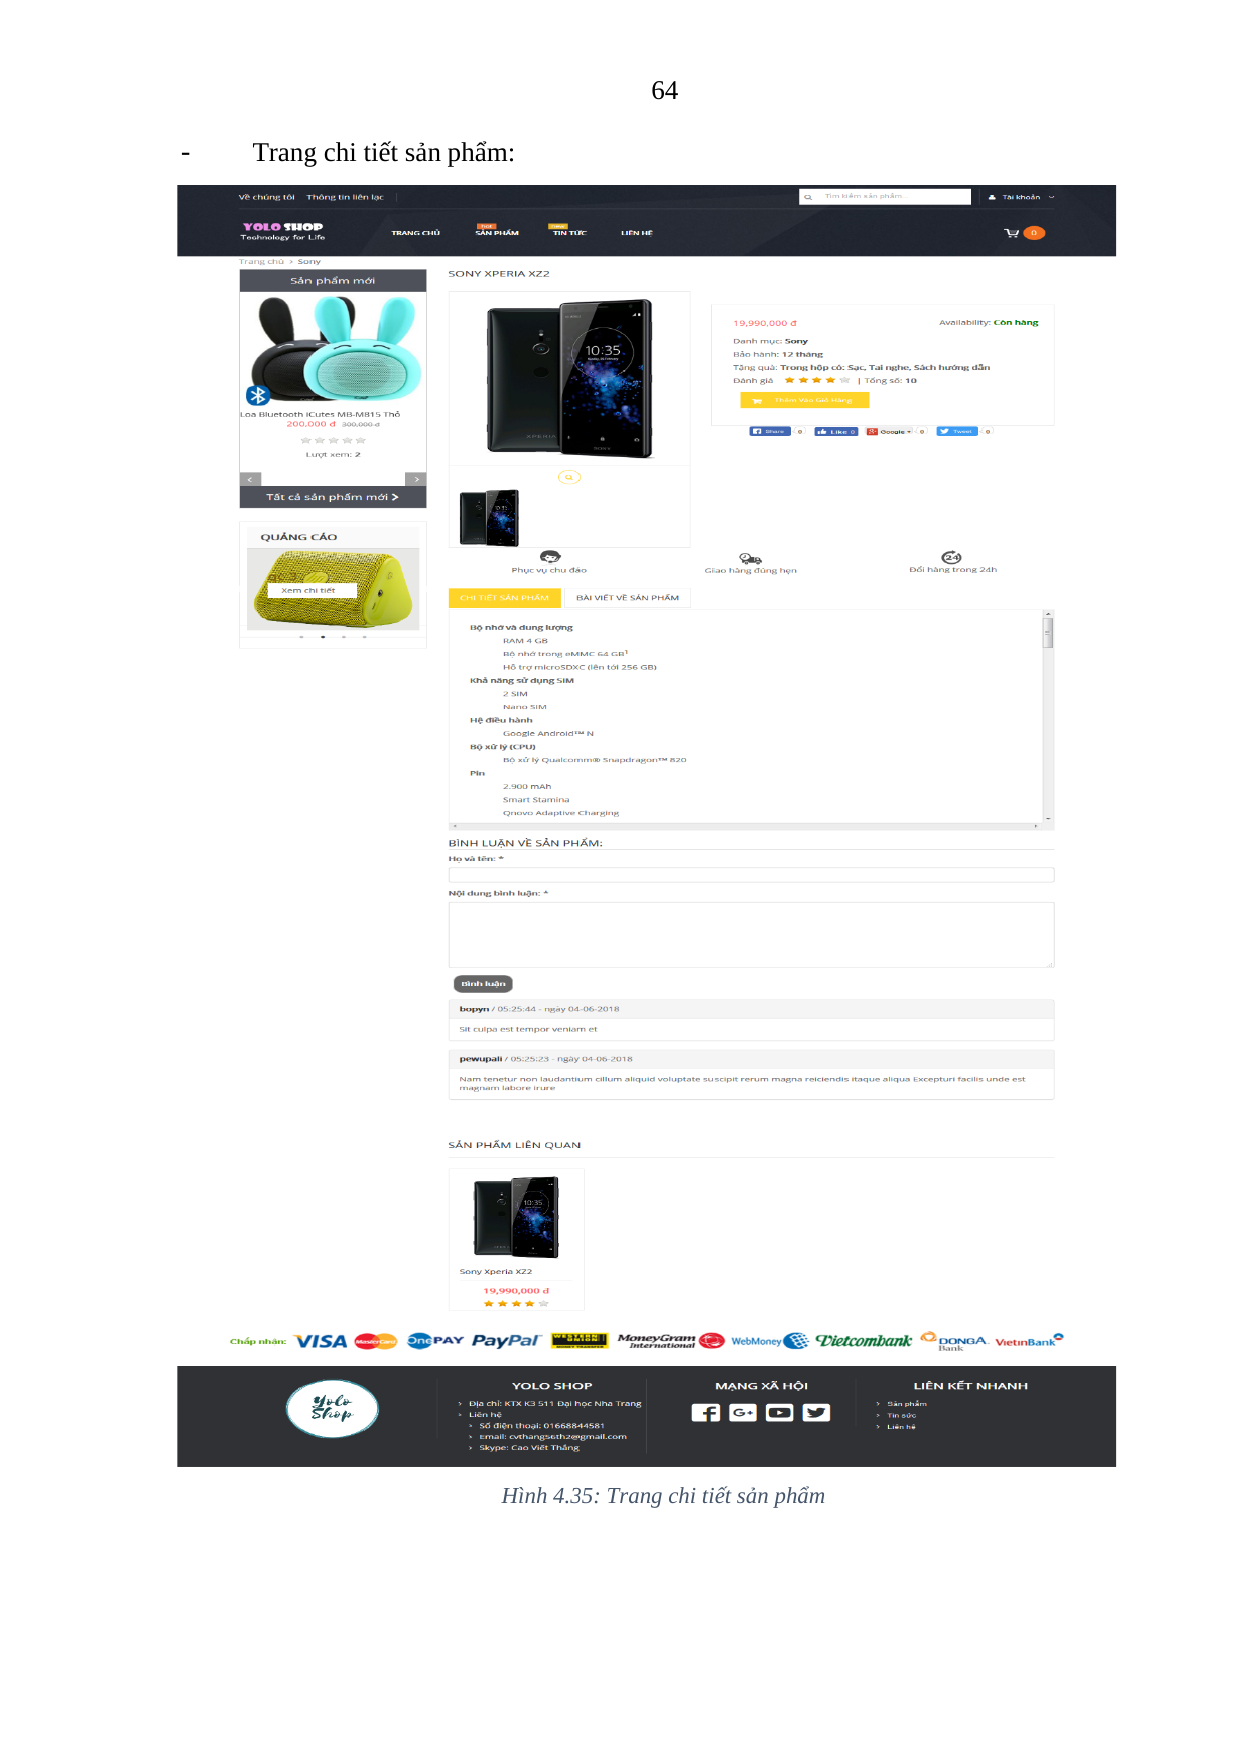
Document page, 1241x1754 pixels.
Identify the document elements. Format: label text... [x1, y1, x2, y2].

picture [177, 185, 1117, 1467]
